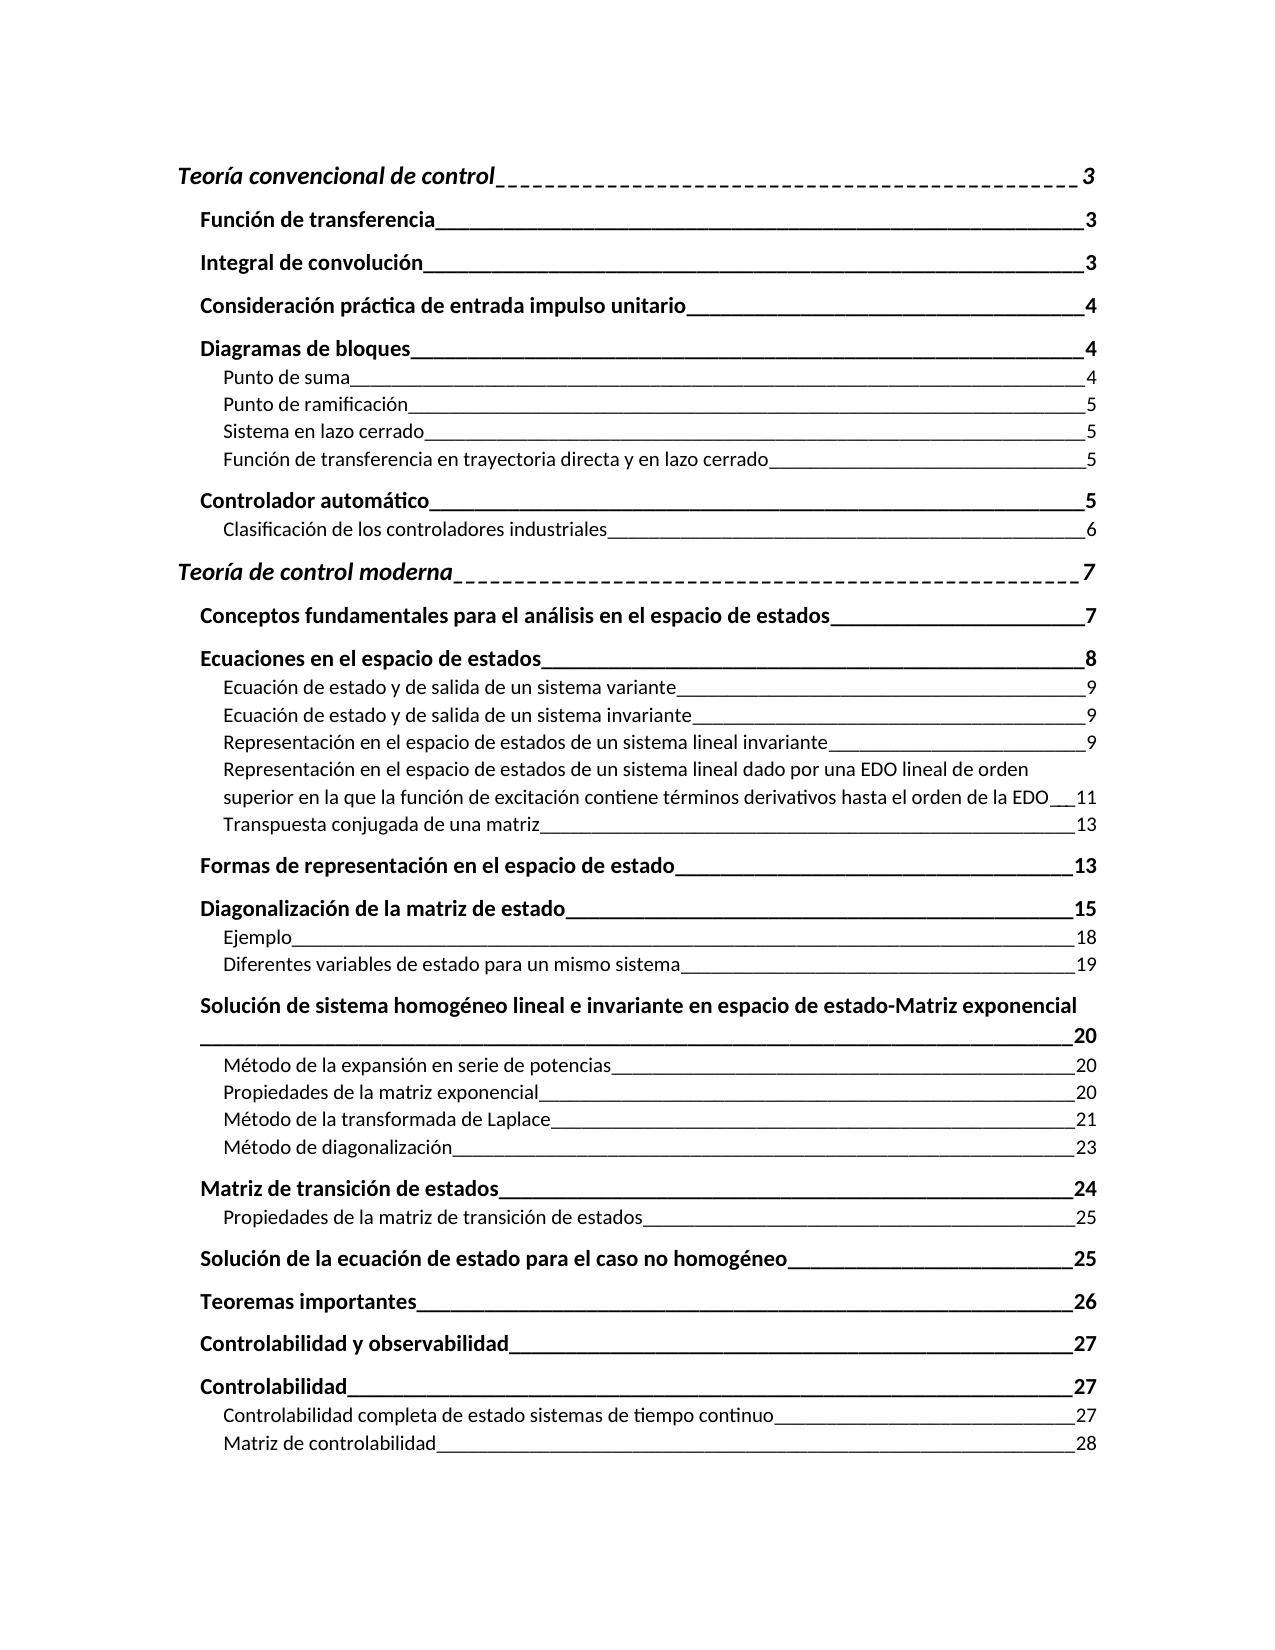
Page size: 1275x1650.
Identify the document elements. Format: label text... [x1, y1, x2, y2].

text Teoría convencional de control 3 [177, 160, 1098, 191]
text Representación en el espacio de estados de un sistema lineal invariante 9 [223, 729, 1098, 754]
text Método de la transformada de Laplace 21 [223, 1107, 1098, 1132]
text Teoremas importantes 26 [200, 1287, 1098, 1315]
text Propiedades de la matriz de transición de estados 25 [223, 1204, 1098, 1229]
text Ecuaciones en el espacio de estados 8 [200, 644, 1098, 672]
text Método de diagonalización 23 [223, 1134, 1098, 1159]
text Ecuación de estado y de salida de un sistema invariante 9 [223, 702, 1098, 727]
text Integral de convolución 3 [200, 248, 1098, 276]
text Representación en el espacio de estados de un sistema lineal dado por una EDO lineal de orden superior en la que la función de excitación contiene términos derivativos hasta el orden de la EDO 11 [223, 757, 1098, 809]
text Matriz de controlabilidad 28 [223, 1430, 1098, 1455]
text Ejemplo 18 [223, 924, 1098, 949]
text Clasificación de los controladores industriales 6 [223, 516, 1098, 542]
text Método de la expansión en serie de potencias 20 [223, 1052, 1098, 1077]
text Solución de la ecuación de estado para el caso no homogéneo 25 [200, 1244, 1098, 1272]
text Matriz de transición de estados 24 [200, 1174, 1098, 1202]
text Teoría de control moderna 7 [177, 556, 1098, 587]
text Consideración práctica de entrada impulso unitario 4 [200, 291, 1098, 319]
text Propiedades de la matriz exponencial 20 [223, 1079, 1098, 1105]
text Controlabilidad y observabilidad 27 [200, 1329, 1098, 1357]
text Sistema en lazo cerrado 5 [223, 419, 1098, 444]
text Diferentes variables de estado para un mismo sistema 19 [223, 952, 1098, 977]
text Ecuación de estado y de salida de un sistema variante 9 [223, 674, 1098, 700]
text Diagonalización de la matriz de estado 15 [200, 894, 1098, 922]
text Diagramas de bloques 4 [200, 334, 1098, 362]
text Transpuesta conjugada de una matriz 13 [223, 811, 1098, 837]
text Solución de sistema homogéneo lineal e invariante en espacio de estado-Matriz exponencial 20 [200, 991, 1098, 1050]
text Controlabilidad completa de estado sistemas de tiempo continuo 27 [223, 1402, 1098, 1428]
text Formas de representación en el espacio de estado 13 [200, 851, 1098, 879]
text Conceptos fundamentales para el análisis en el espacio de estados 7 [200, 601, 1098, 629]
text Función de transferencia en trayectoria directa y en lazo cerrado 5 [223, 446, 1098, 471]
text Controlador automático 5 [200, 486, 1098, 514]
text Punto de suma 4 [223, 364, 1098, 389]
text Función de transferencia 3 [200, 206, 1098, 233]
text Punto de ramificación 5 [223, 391, 1098, 417]
text Controlabilidad 27 [200, 1372, 1098, 1400]
